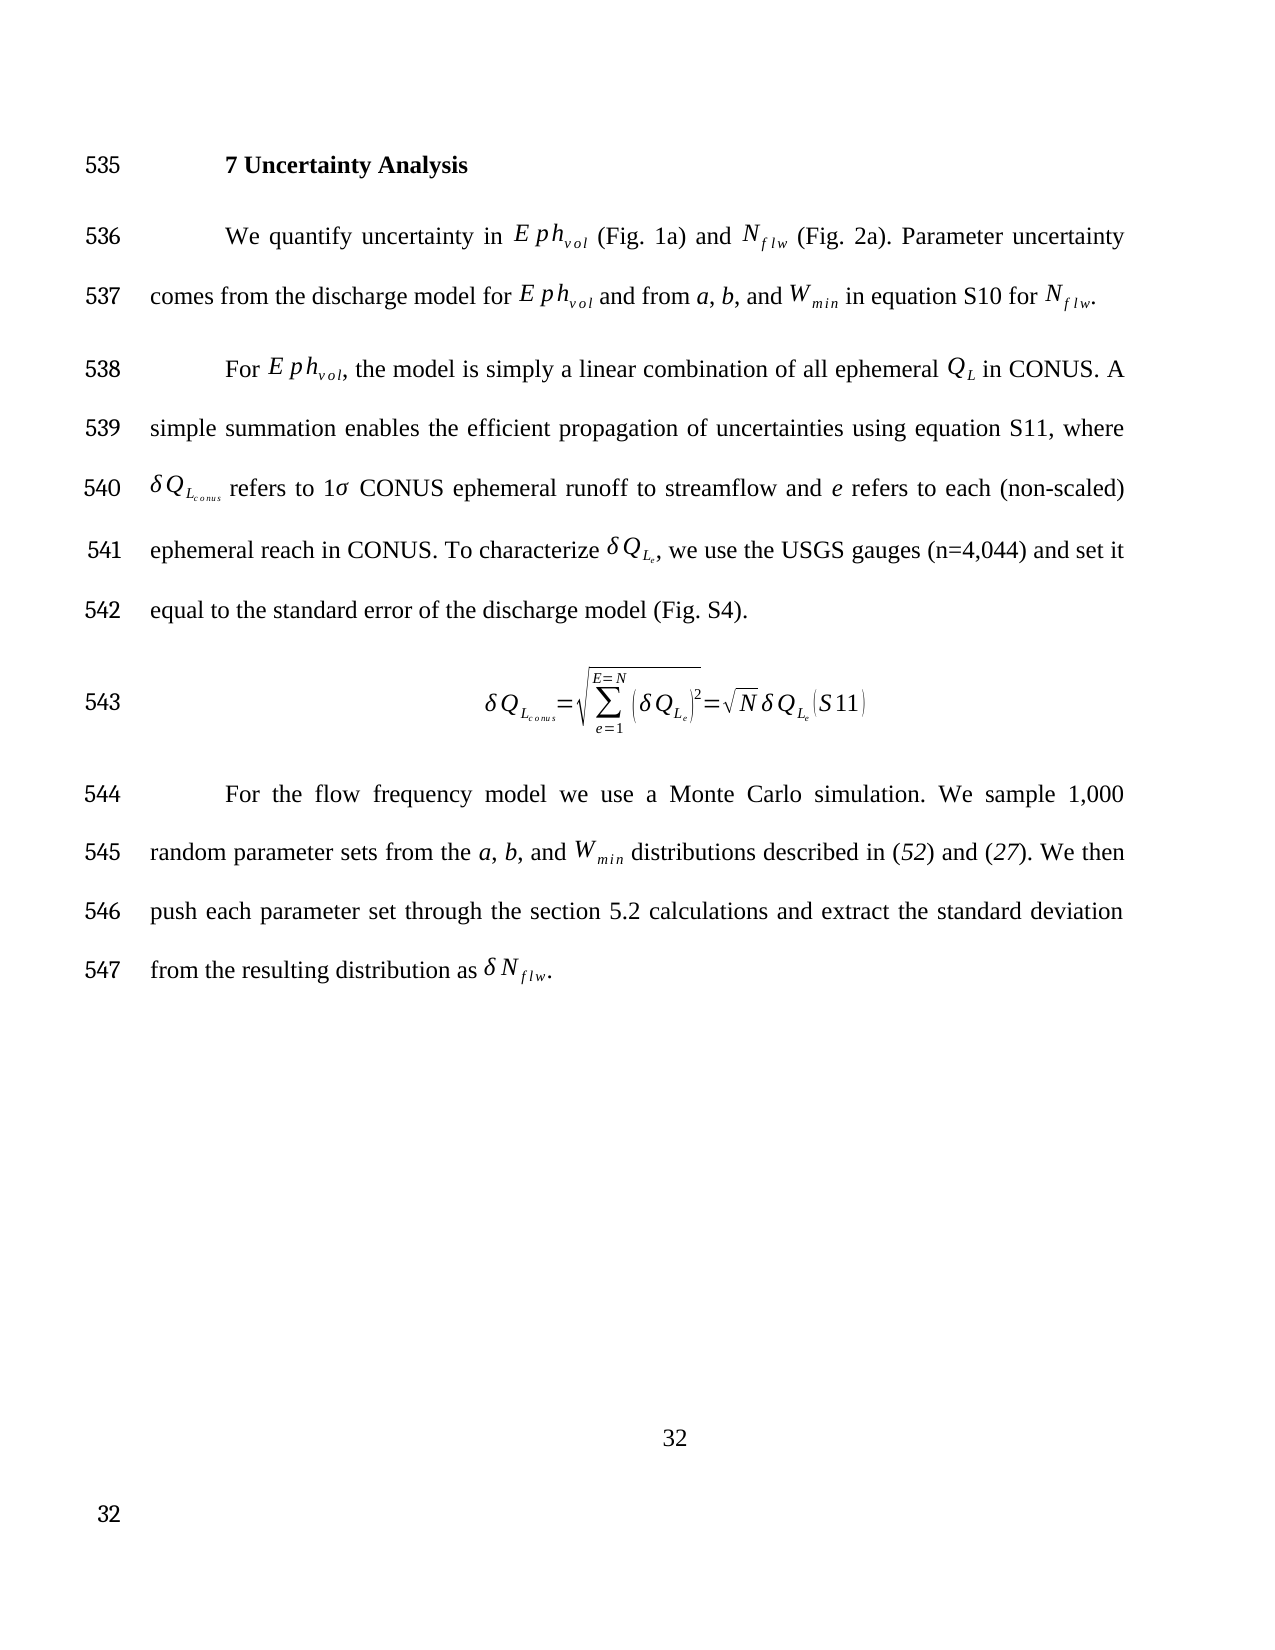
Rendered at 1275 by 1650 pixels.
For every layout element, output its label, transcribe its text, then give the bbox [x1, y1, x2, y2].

text For , the model is simply a linear combination of all ephemeral in CONUS. A simple summation enables the efficient propagation of uncertainties using equation S11, where refers to 1 CONUS ephemeral runoff to streamflow and e refers to each (non-scaled) ephemeral reach in CONUS. To characterize , we use the USGS gauges (n=4,044) and set it equal to the standard error of the discharge model (Fig. S4). [150, 353, 1125, 624]
subtitle 7 Uncertainty Analysis [150, 150, 1125, 179]
text We quantify uncertainty in (Fig. 1a) and (Fig. 2a). Parameter uncertainty comes from the discharge model for and from a, b, and in equation S10 for . [150, 220, 1125, 311]
text For the flow frequency model we use a Monte Carlo simulation. We sample 1,000 random parameter sets from the a, b, and distributions described in (52) and (27). We then push each parameter set through the section 5.2 calculations and extract the standard deviation from the resulting distribution as . [150, 779, 1125, 985]
